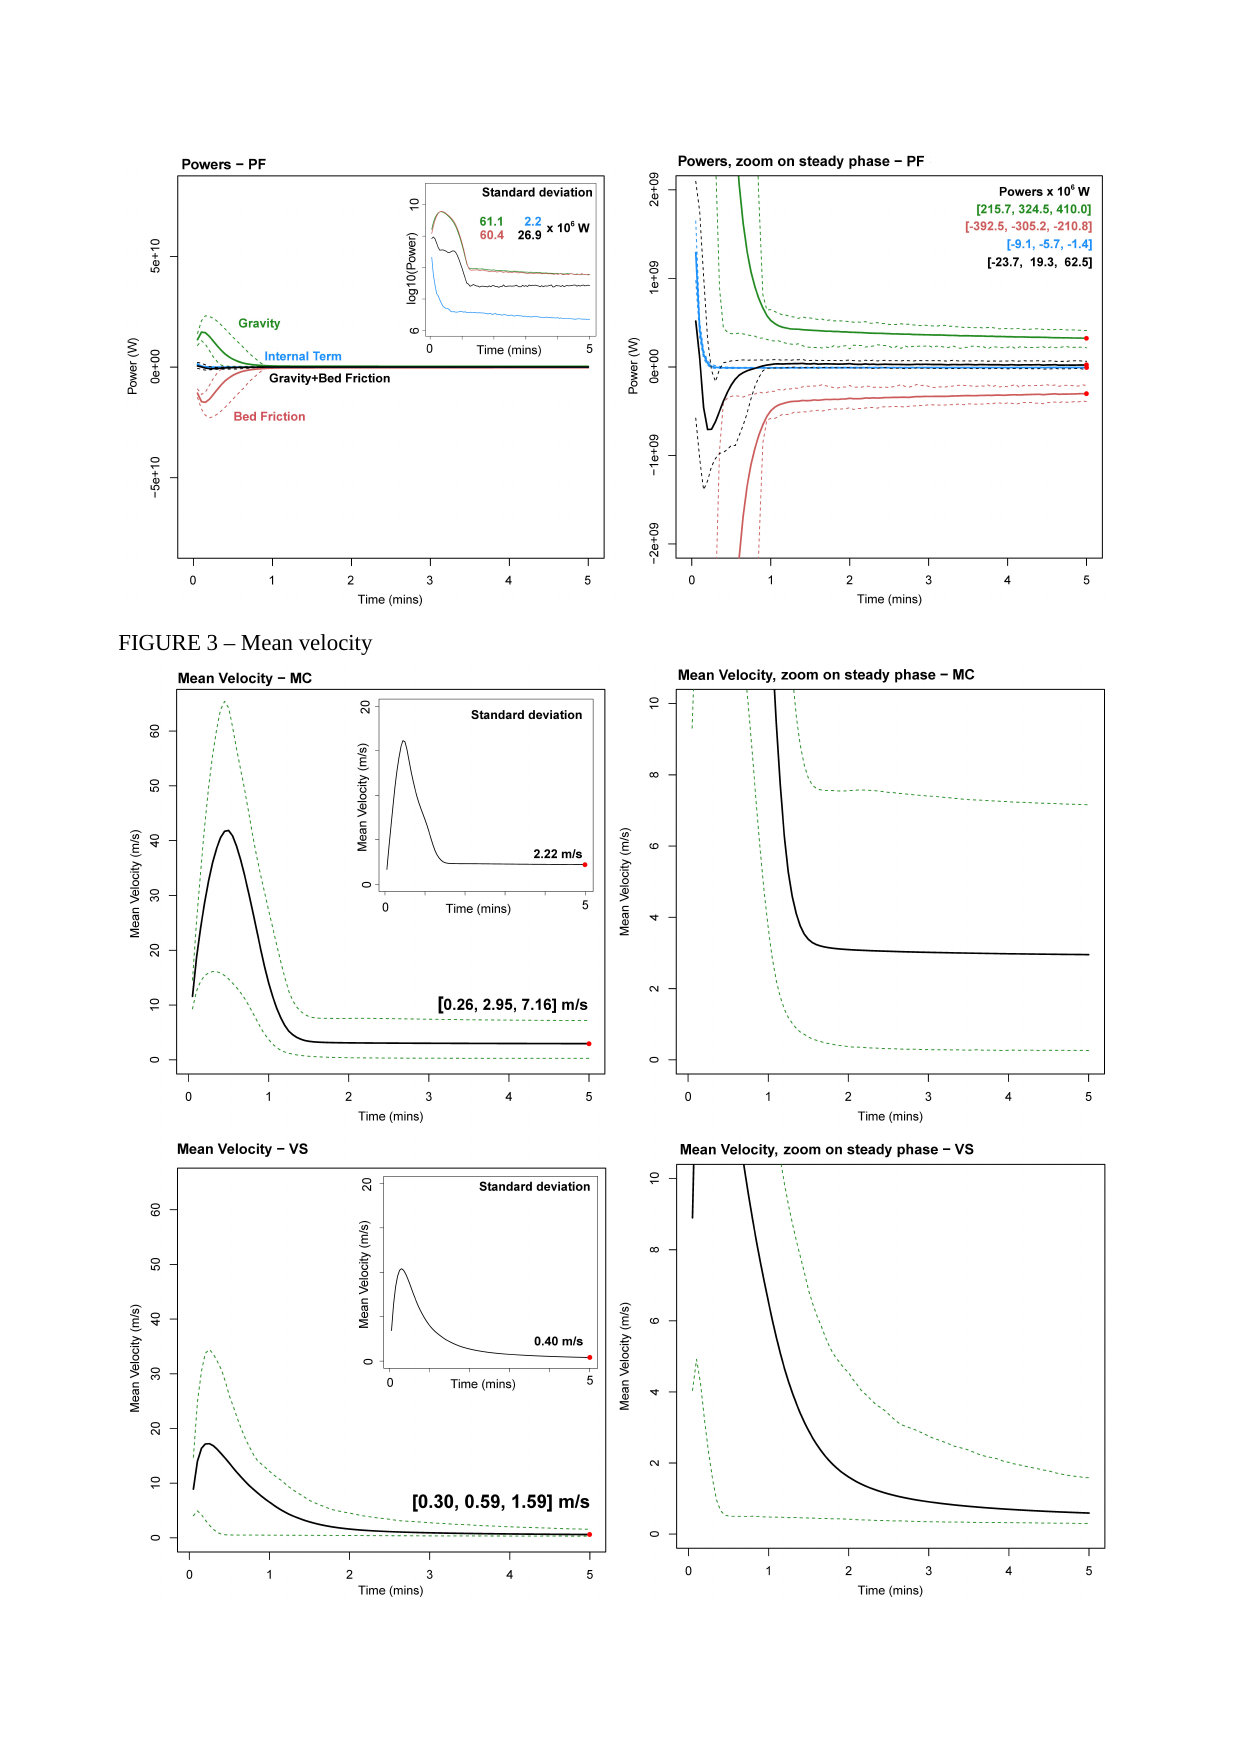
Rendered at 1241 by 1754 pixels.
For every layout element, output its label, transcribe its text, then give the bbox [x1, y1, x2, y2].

text FIGURE 2 – Powers FIGURE 3 – Mean velocity [118, 621, 1122, 660]
picture [118, 1134, 1123, 1605]
picture [118, 660, 1123, 1131]
picture [118, 147, 1123, 621]
